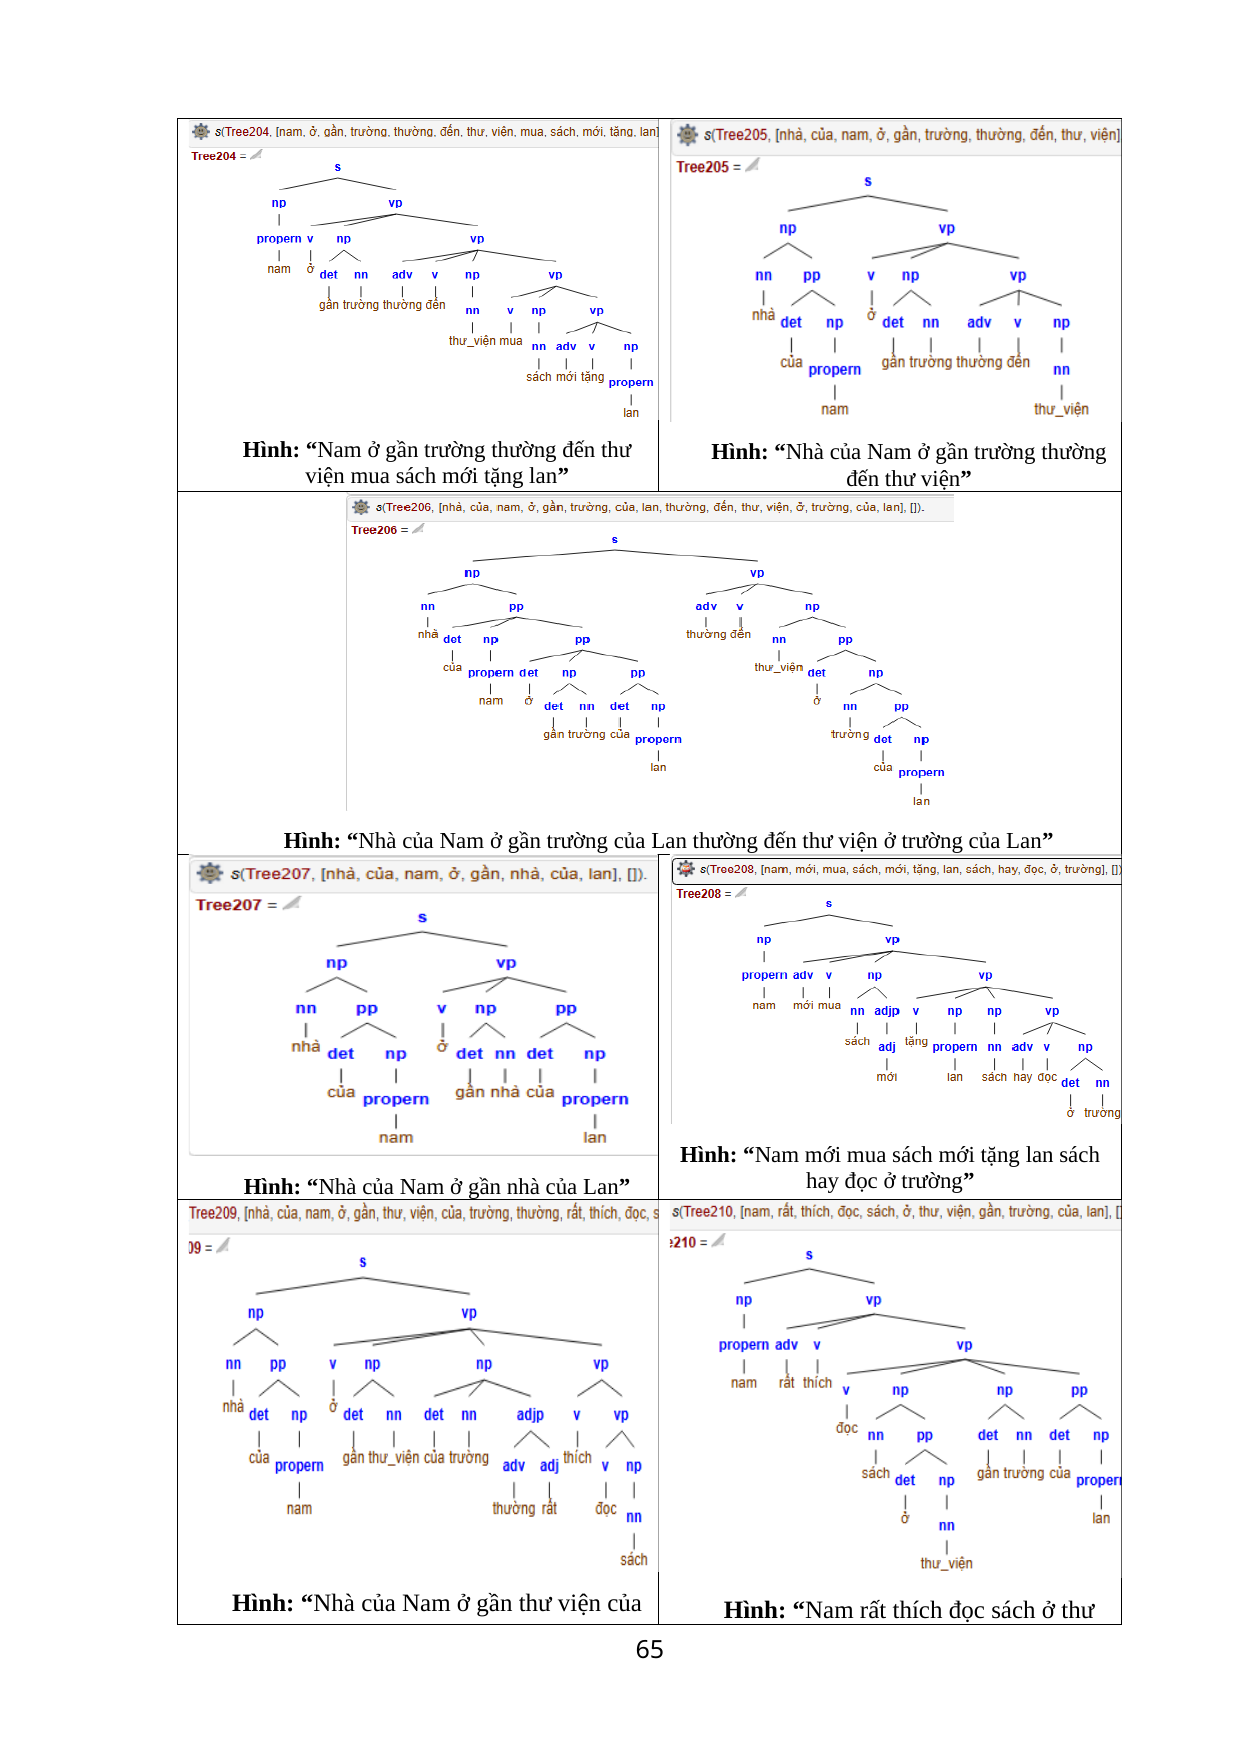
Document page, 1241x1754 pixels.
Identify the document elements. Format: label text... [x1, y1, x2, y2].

table_cell Hình: “Nam ở gần trường thường đến thư viện mua sách mới tặng lan” [178, 119, 658, 491]
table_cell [659, 1200, 1121, 1624]
table_cell Hình: “Nhà của Nam ở gần trường thường đến thư viện” [659, 119, 1121, 491]
picture [669, 1200, 1122, 1578]
picture [669, 119, 1122, 422]
picture [188, 854, 658, 1156]
picture [188, 119, 659, 420]
table_cell Hình: “Nhà của Nam ở gần nhà của Lan” [178, 855, 658, 1199]
picture [345, 492, 954, 811]
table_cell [178, 1200, 658, 1624]
picture [669, 854, 1122, 1124]
table_cell Hình: “Nhà của Nam ở gần trường của Lan thường đến thư viện ở trường của Lan” [178, 492, 1121, 854]
table_cell Hình: “Nam mới mua sách mới tặng lan sách hay đọc ở trường” [659, 855, 1121, 1199]
picture [188, 1200, 659, 1572]
